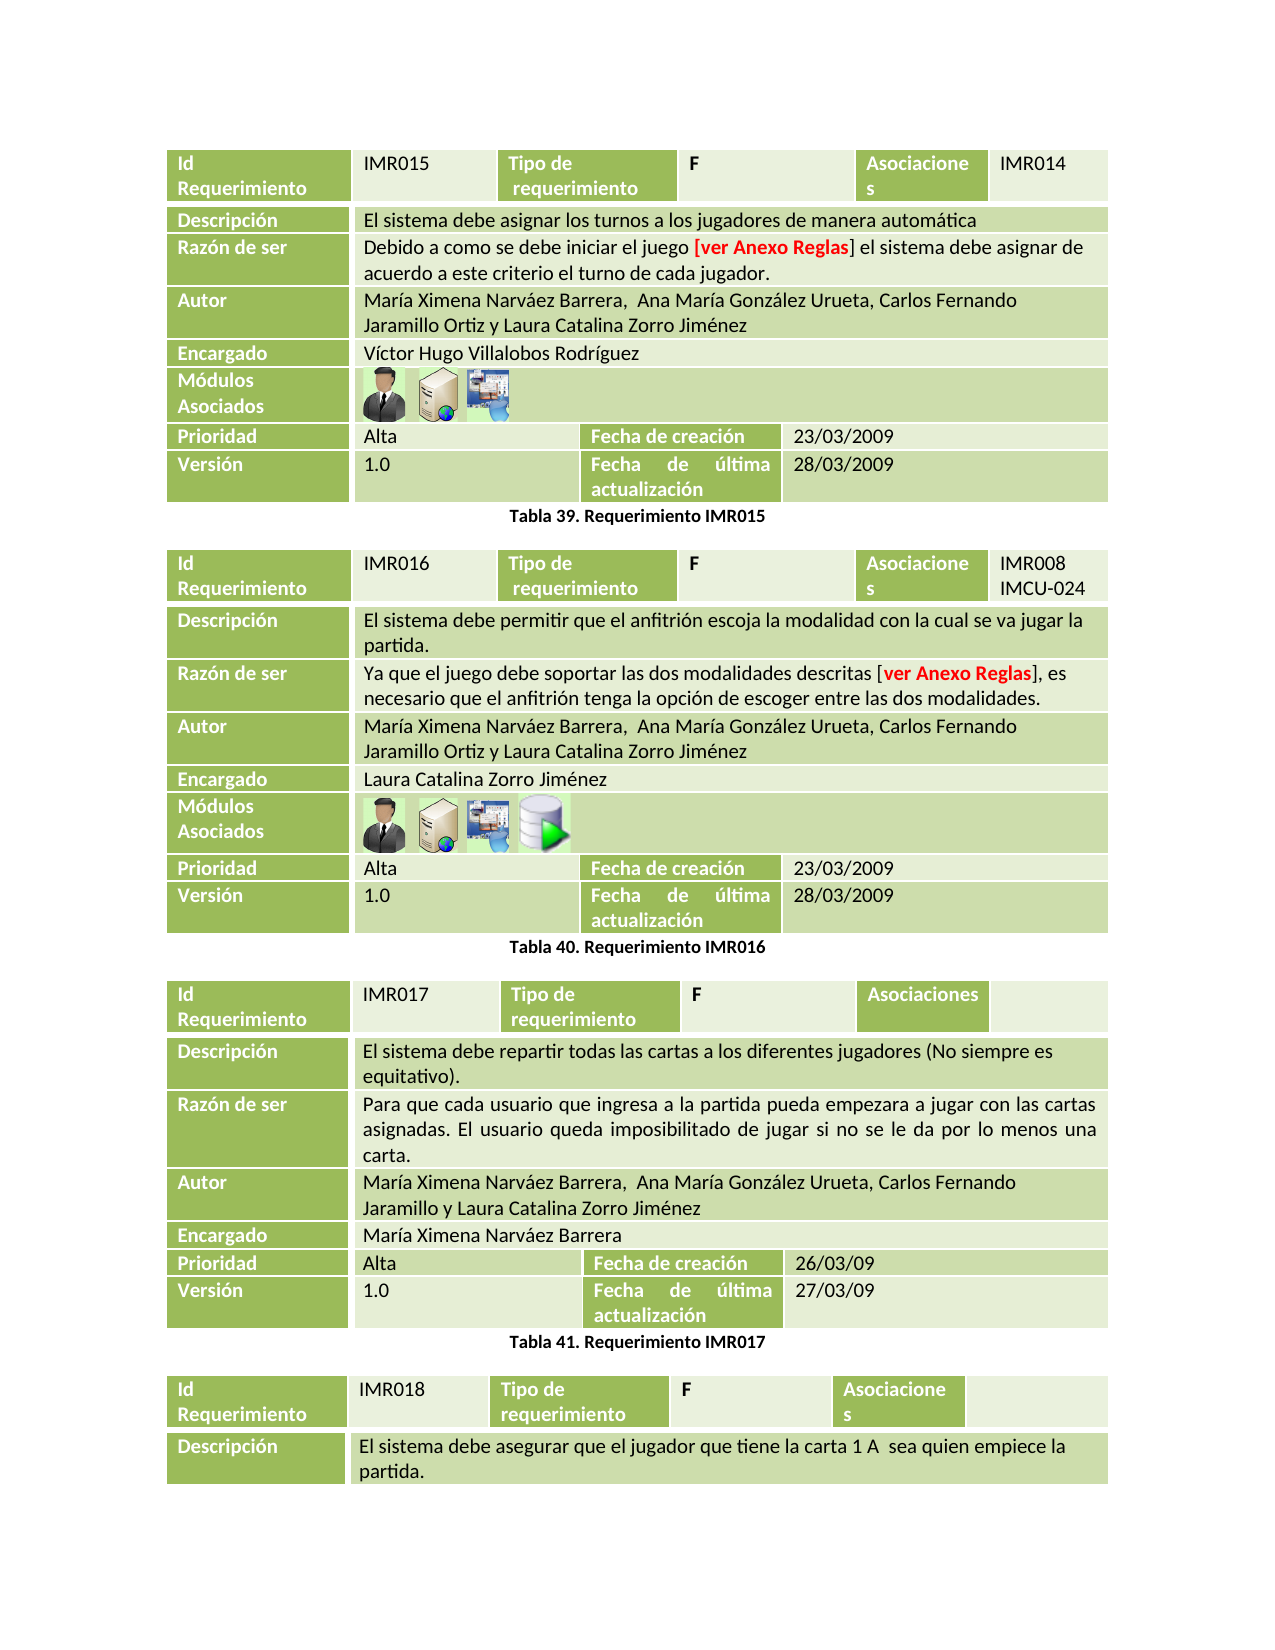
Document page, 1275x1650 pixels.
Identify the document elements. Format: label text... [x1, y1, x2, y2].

table_cell Descripción [167, 607, 349, 658]
table_header F [671, 1376, 831, 1427]
table_cell 28/03/2009 [783, 882, 1108, 933]
table_cell 23/03/2009 [783, 424, 1108, 449]
table_cell [355, 368, 363, 422]
table_header Id Requerimiento [167, 1376, 347, 1427]
table_cell Encargado [167, 1222, 348, 1248]
table_cell Razón de ser [167, 660, 349, 711]
picture [419, 367, 458, 422]
table_header Tipo de requerimiento [490, 1376, 669, 1427]
table_cell 1.0 [355, 1277, 582, 1328]
table_cell Módulos Asociados [167, 793, 349, 853]
picture [363, 798, 406, 853]
picture [518, 793, 571, 853]
table_cell Versión [167, 882, 349, 933]
table_cell Fecha de creación [580, 424, 781, 449]
table_cell Alta [355, 1250, 581, 1275]
table_cell Descripción [167, 1433, 345, 1484]
table_cell [355, 793, 518, 853]
table_header Id Requerimiento [167, 550, 351, 601]
table_cell Módulos Asociados [167, 368, 349, 422]
table_cell Debido a como se debe iniciar el juego [ver Anexo Reglas] el sistema debe asignar de acuerdo a este criterio el turno de cada jugador. [355, 234, 1108, 285]
table_header Tipo de requerimiento [498, 550, 677, 601]
table_header F [679, 550, 854, 601]
table_header Id Requerimiento [167, 150, 351, 201]
table_cell María Ximena Narváez Barrera [355, 1222, 1108, 1248]
table_header IMR018 [349, 1376, 488, 1427]
table_cell 1.0 [355, 882, 579, 933]
table_cell [571, 793, 1108, 853]
table_cell María Ximena Narváez Barrera, Ana María González Urueta, Carlos Fernando Jaramillo Ortiz y Laura Catalina Zorro Jiménez [355, 713, 1108, 764]
table_cell Laura Catalina Zorro Jiménez [355, 766, 1108, 791]
text Tabla 39. Requerimiento IMR015 [177, 504, 1098, 527]
table_cell 1.0 [355, 451, 579, 502]
table_cell Razón de ser [167, 234, 349, 285]
table_cell Prioridad [167, 424, 349, 449]
table_cell Fecha de creación [580, 855, 781, 880]
table_cell El sistema debe repartir todas las cartas a los diferentes jugadores (No siempre es equitativo). [355, 1038, 1108, 1089]
table_cell 26/03/09 [785, 1250, 1108, 1275]
table_cell Descripción [167, 207, 349, 232]
table_cell Alta [355, 855, 579, 880]
table_cell Fecha de última actualización [581, 451, 781, 502]
picture [419, 798, 458, 853]
table_cell María Ximena Narváez Barrera, Ana María González Urueta, Carlos Fernando Jaramillo y Laura Catalina Zorro Jiménez [355, 1169, 1108, 1220]
table_header Tipo de requerimiento [498, 150, 677, 201]
table_header Asociaciones [857, 981, 989, 1032]
table_header Asociaciones [833, 1376, 965, 1427]
table_cell Encargado [167, 766, 349, 791]
table_header Id Requerimiento [167, 981, 350, 1032]
table_header F [679, 150, 854, 201]
table_cell Encargado [167, 340, 349, 366]
table_cell [406, 368, 419, 422]
table_cell Autor [167, 713, 349, 764]
table_header [991, 981, 1108, 1032]
table_header F [682, 981, 855, 1032]
picture [467, 800, 509, 853]
table_cell Alta [355, 424, 579, 449]
table_cell Para que cada usuario que ingresa a la partida pueda empezara a jugar con las cartas asignadas. El usuario queda imposibilitado de jugar si no se le da por lo menos una carta. [355, 1091, 1108, 1167]
table_cell Autor [167, 1169, 348, 1220]
table_cell El sistema debe asegurar que el jugador que tiene la carta 1 A sea quien empiece la partida. [351, 1433, 1108, 1484]
table_header IMR015 [353, 150, 496, 201]
table_cell Descripción [167, 1038, 348, 1089]
text Tabla 41. Requerimiento IMR017 [177, 1330, 1098, 1353]
text Tabla 40. Requerimiento IMR016 [177, 935, 1098, 958]
table_cell 28/03/2009 [783, 451, 1108, 502]
table_header [967, 1376, 1108, 1427]
table_cell Versión [167, 1277, 348, 1328]
table_cell Fecha de creación [584, 1250, 783, 1275]
table_cell María Ximena Narváez Barrera, Ana María González Urueta, Carlos Fernando Jaramillo Ortiz y Laura Catalina Zorro Jiménez [355, 287, 1108, 338]
table_cell Prioridad [167, 855, 349, 880]
table_header IMR017 [353, 981, 499, 1032]
table_header IMR016 [353, 550, 496, 601]
table_cell [458, 368, 1108, 422]
table_cell El sistema debe permitir que el anfitrión escoja la modalidad con la cual se va jugar la partida. [355, 607, 1108, 658]
table_header IMR008 IMCU-024 [990, 550, 1108, 601]
table_cell Prioridad [167, 1250, 348, 1275]
table_cell Fecha de última actualización [583, 1277, 783, 1328]
table_cell Víctor Hugo Villalobos Rodríguez [355, 340, 1108, 366]
table_header Tipo de requerimiento [501, 981, 680, 1032]
table_cell 23/03/2009 [783, 855, 1108, 880]
table_cell Fecha de última actualización [581, 882, 781, 933]
table_header IMR014 [990, 150, 1108, 201]
table_cell Autor [167, 287, 349, 338]
table_header Asociaciones [856, 150, 988, 201]
picture [363, 367, 406, 422]
table_header Asociaciones [856, 550, 988, 601]
table_cell Razón de ser [167, 1091, 348, 1167]
picture [467, 369, 509, 422]
table_cell 27/03/09 [785, 1277, 1108, 1328]
table_cell Ya que el juego debe soportar las dos modalidades descritas [ver Anexo Reglas], es necesario que el anfitrión tenga la opción de escoger entre las dos modalidades. [355, 660, 1108, 711]
table_cell El sistema debe asignar los turnos a los jugadores de manera automática [355, 207, 1108, 232]
table_cell Versión [167, 451, 349, 502]
